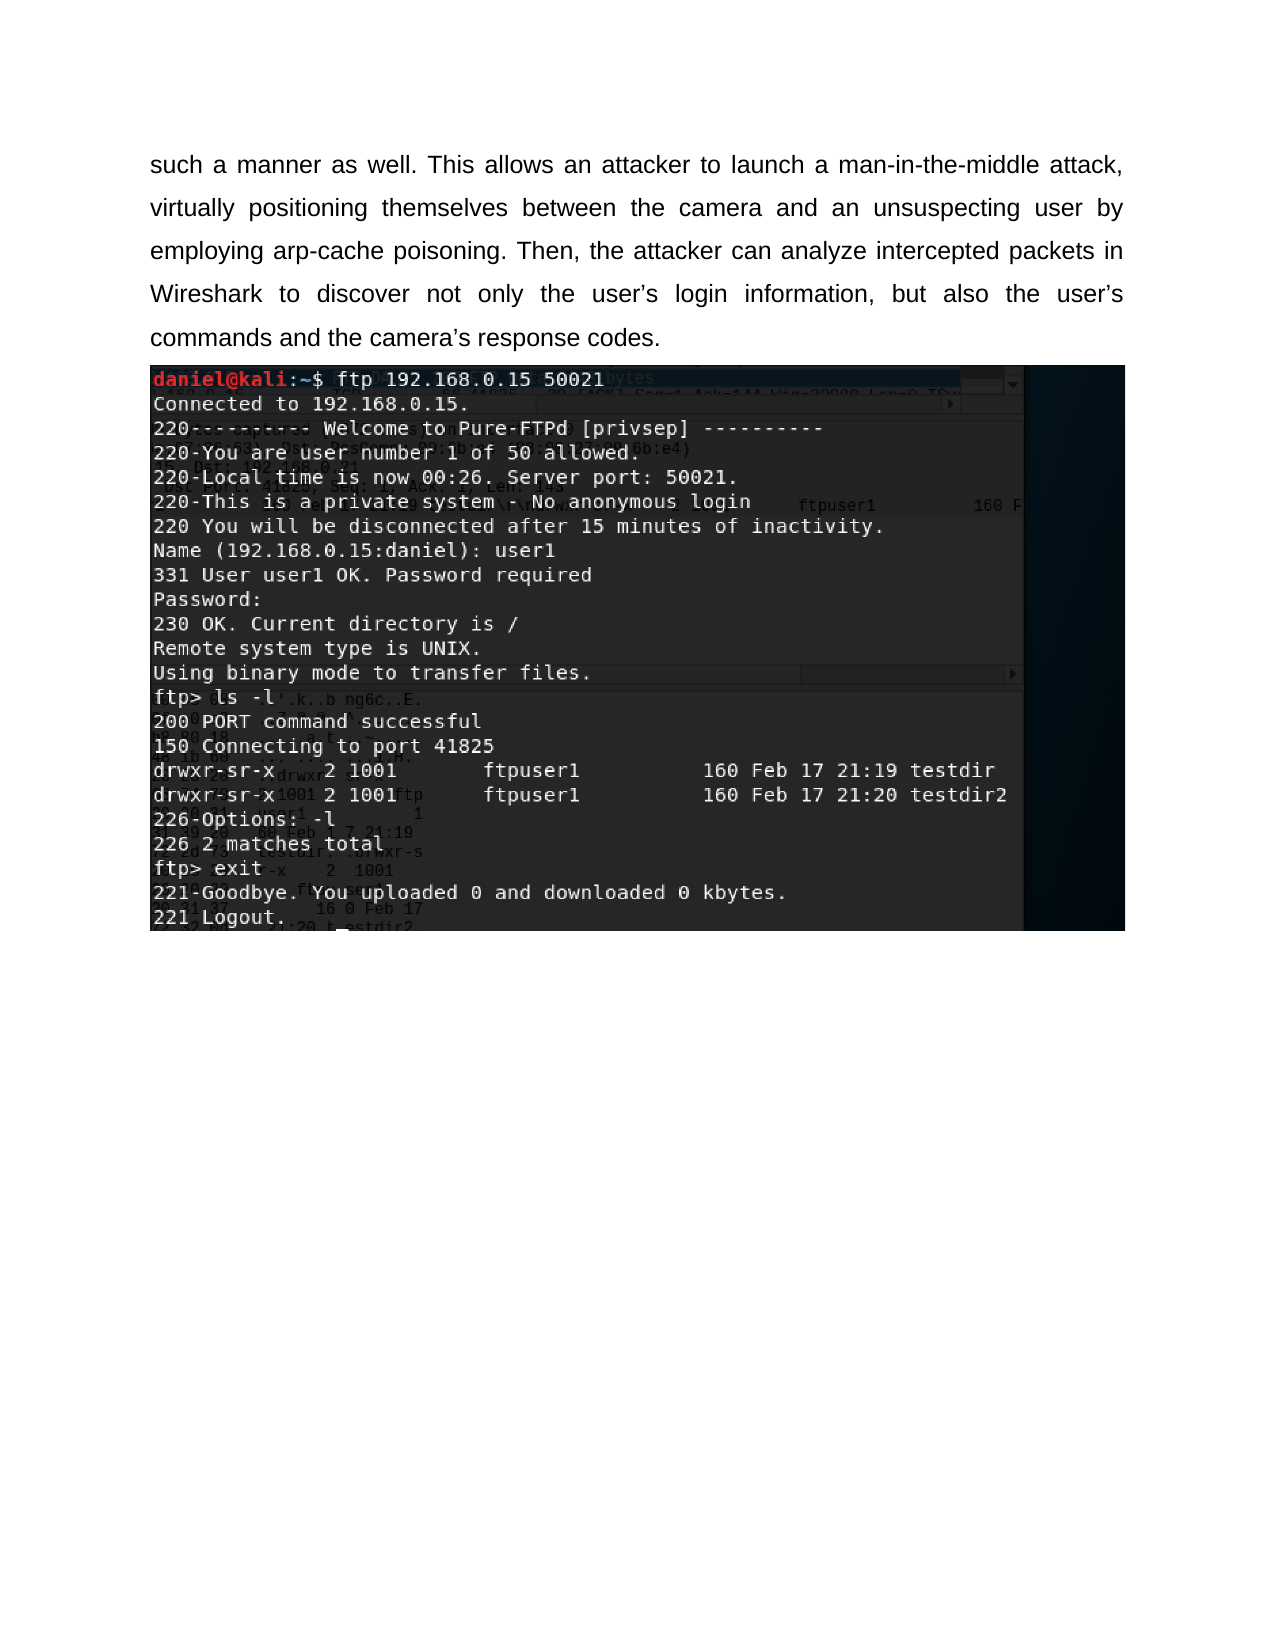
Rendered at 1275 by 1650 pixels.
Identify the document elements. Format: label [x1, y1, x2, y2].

picture [150, 365, 1125, 931]
text [150, 150, 1125, 351]
